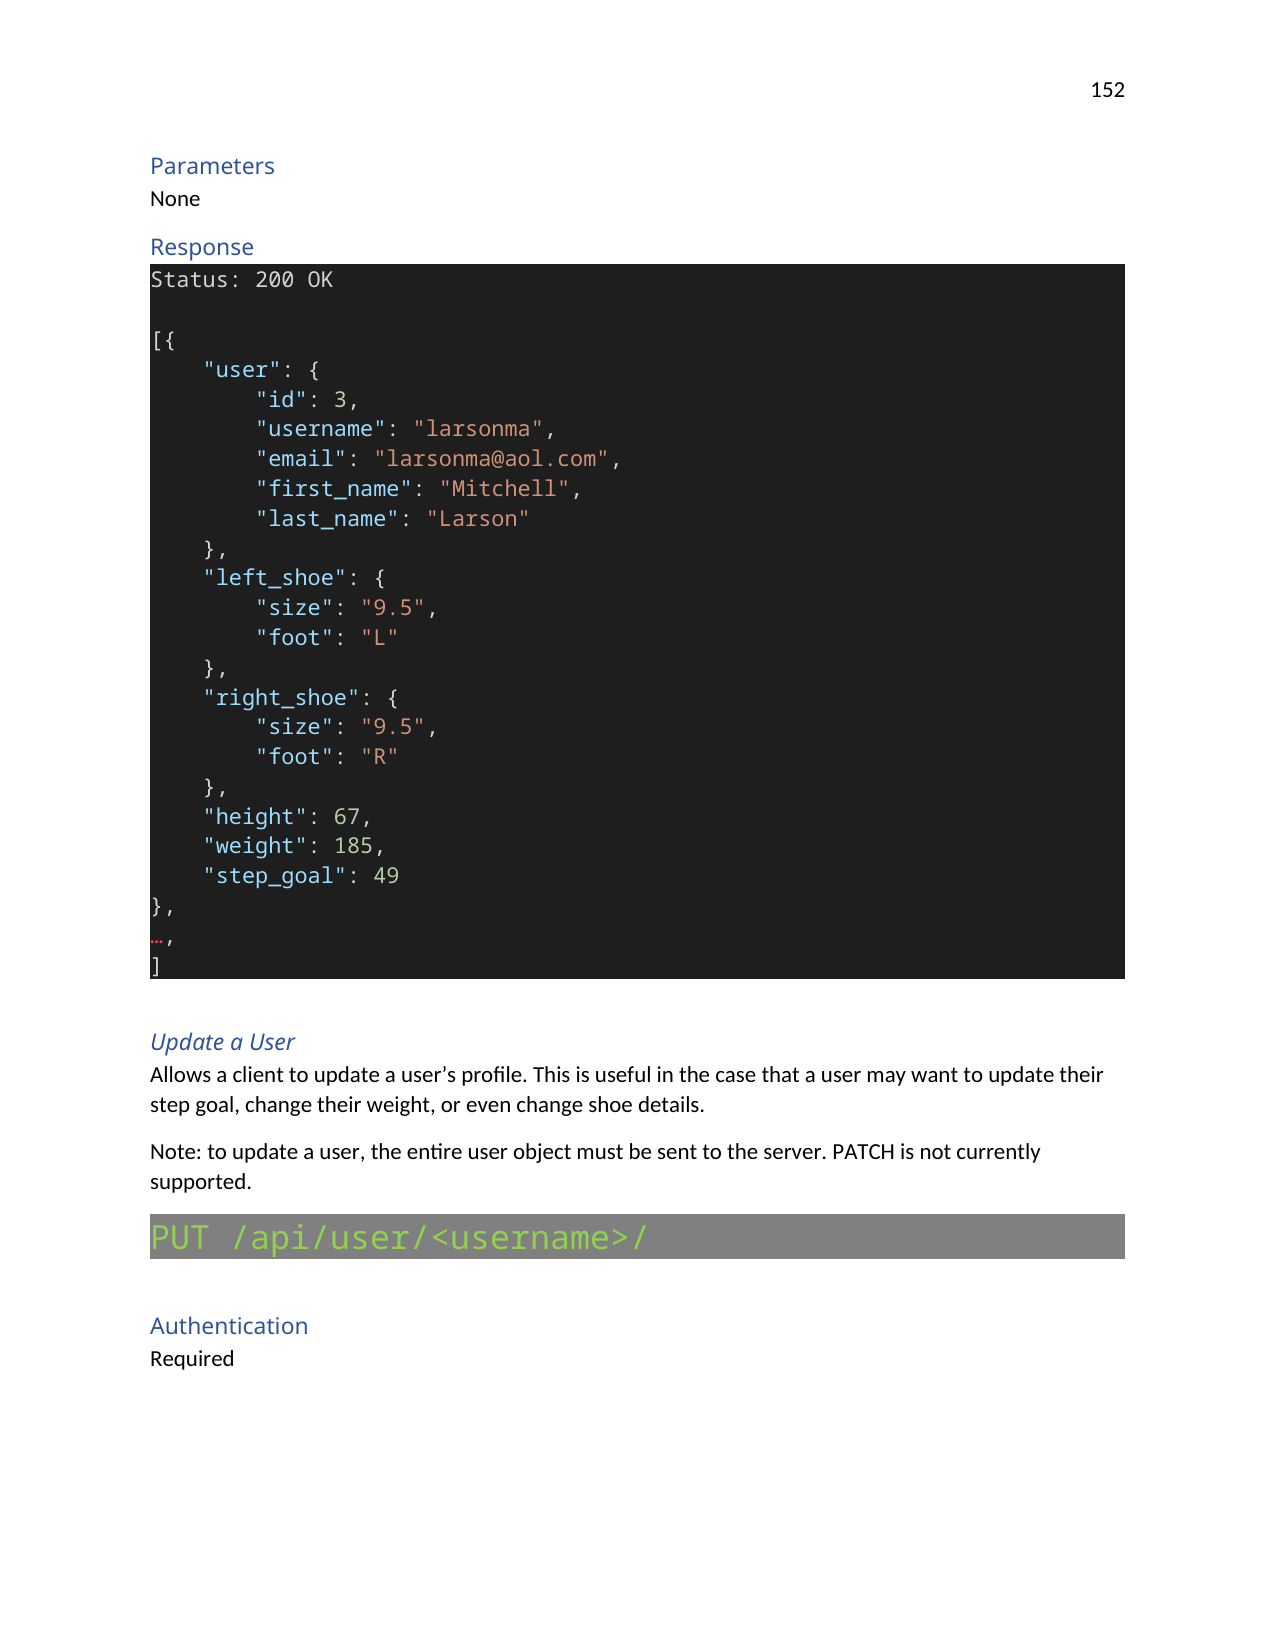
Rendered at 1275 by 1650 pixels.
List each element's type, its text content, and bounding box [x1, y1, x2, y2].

text "username": "larsonma", [150, 413, 1125, 443]
text "left_shoe": { [150, 562, 1125, 592]
text "size": "9.5", [150, 711, 1125, 741]
text Note: to update a user, the entire user object must be sent to the server. PATCH is not currently supported. [150, 1137, 1125, 1195]
text "foot": "L" [150, 622, 1125, 652]
subtitle Authentication [150, 1310, 1125, 1341]
text PUT /api/user/<username>/ [150, 1214, 1125, 1259]
text None [150, 184, 1125, 212]
text "height": 67, [150, 801, 1125, 830]
text }, [150, 890, 1125, 920]
text "step_goal": 49 [150, 860, 1125, 890]
text "right_shoe": { [150, 681, 1125, 711]
text }, [150, 771, 1125, 801]
text "foot": "R" [150, 741, 1125, 771]
text "user": { [150, 354, 1125, 383]
subtitle Update a User [150, 1026, 1125, 1057]
text Allows a client to update a user’s profile. This is useful in the case that a user may want to update their step goal, change their weight, or even change shoe details. [150, 1060, 1125, 1118]
text Required [150, 1344, 1125, 1372]
text }, [150, 532, 1125, 562]
subtitle Parameters [150, 150, 1125, 181]
text "weight": 185, [150, 830, 1125, 860]
text ] [150, 949, 1125, 979]
text "first_name": "Mitchell", [150, 473, 1125, 503]
text …, [150, 920, 1125, 949]
text Status: 200 OK [150, 264, 1125, 294]
text [{ [150, 324, 1125, 354]
text "size": "9.5", [150, 592, 1125, 622]
text "email": "larsonma@aol.com", [150, 443, 1125, 473]
text }, [150, 652, 1125, 681]
text "last_name": "Larson" [150, 503, 1125, 532]
text "id": 3, [150, 383, 1125, 413]
subtitle Response [150, 231, 1125, 262]
